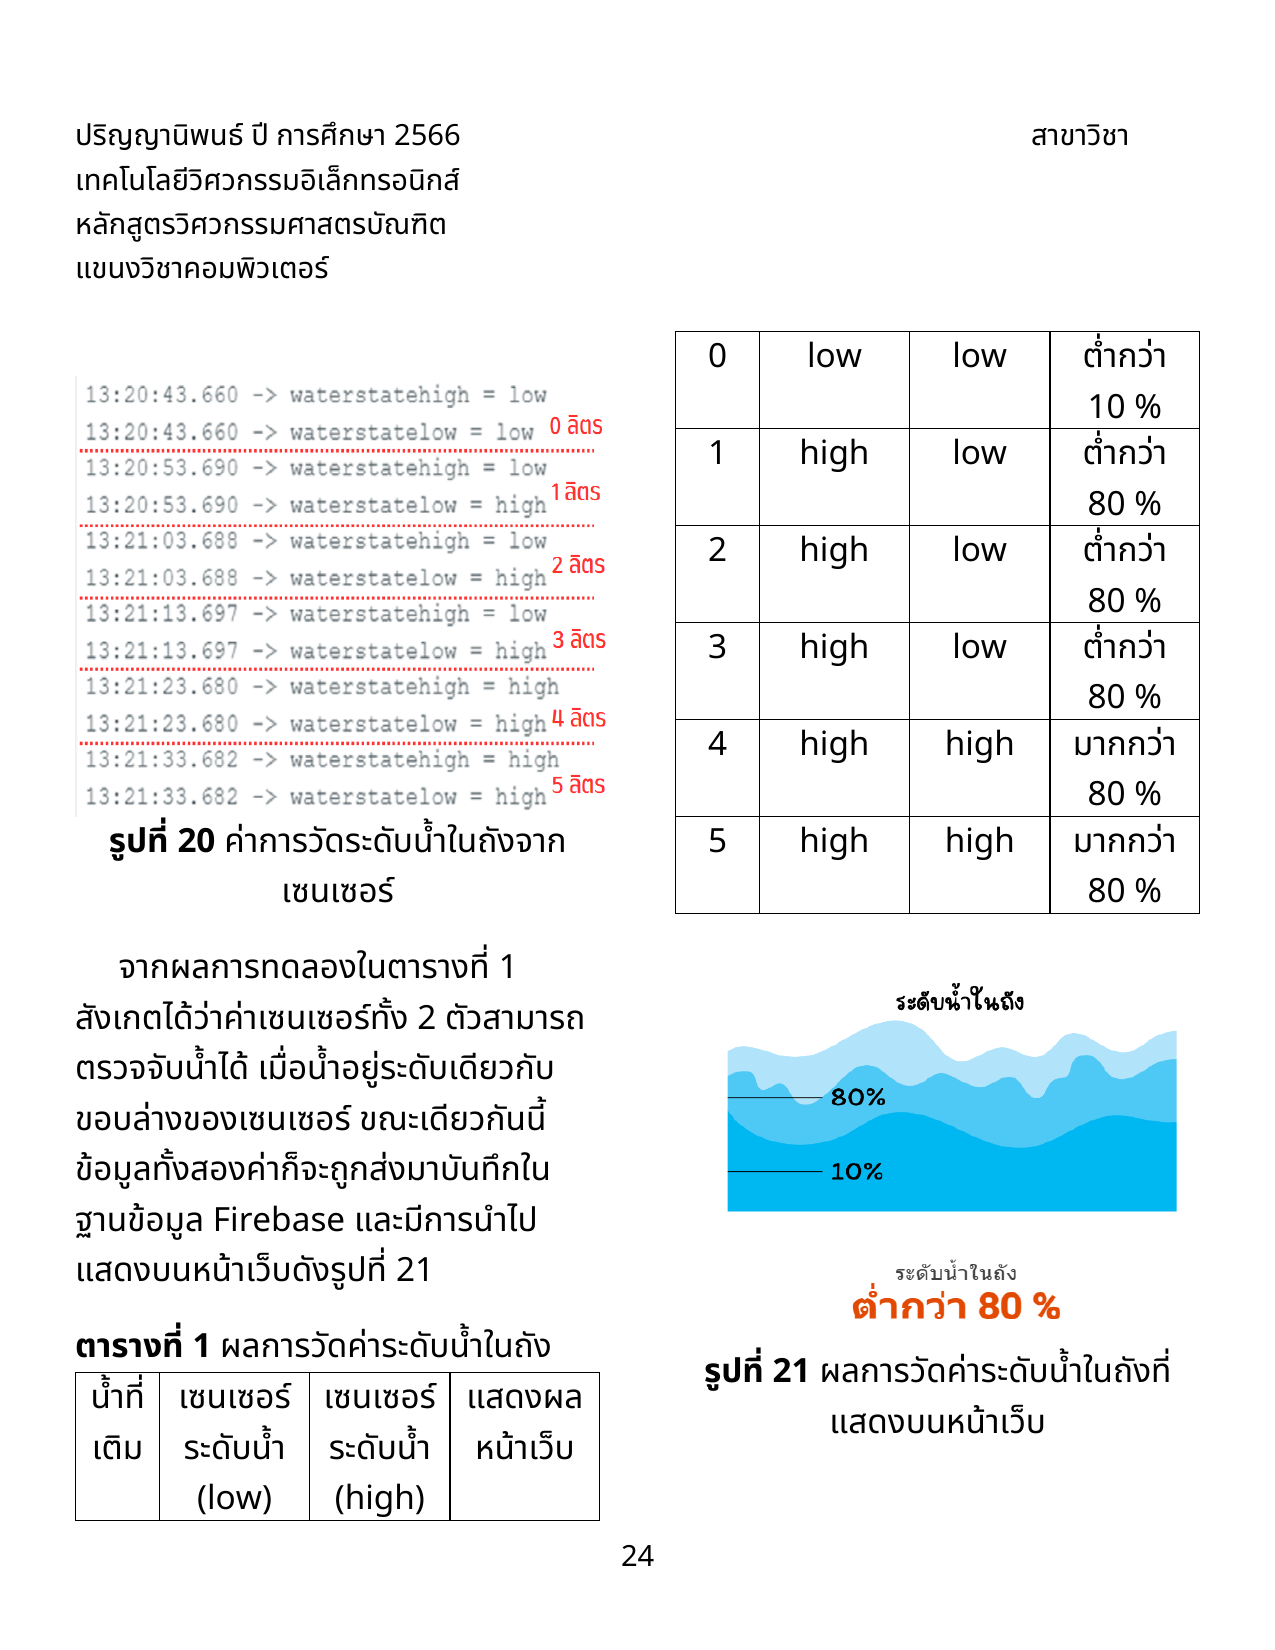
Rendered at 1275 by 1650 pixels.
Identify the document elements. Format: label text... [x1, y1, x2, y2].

table_cell high [760, 720, 909, 816]
table_header แสดงผลหน้าเว็บ [451, 1373, 599, 1519]
table_cell low [910, 526, 1049, 622]
table_cell low [910, 623, 1049, 719]
text ตารางที่ 1 ผลการวัดค่าระดับน้ำในถัง [75, 1322, 600, 1372]
table_header เซนเซอร์ระดับน้ำ (high) [310, 1373, 449, 1519]
table_cell 2 [676, 526, 759, 622]
table_cell ต่ำกว่า 80 % [1051, 526, 1199, 622]
table_header เซนเซอร์ระดับน้ำ (low) [160, 1373, 309, 1519]
table_cell low [760, 332, 909, 428]
table_cell low [910, 429, 1049, 525]
table_cell 5 [676, 817, 759, 912]
table_cell high [760, 623, 909, 719]
table_cell high [910, 817, 1049, 912]
table_cell 0 [676, 332, 759, 428]
picture [75, 376, 621, 817]
table_cell 3 [676, 623, 759, 719]
table_cell high [760, 526, 909, 622]
table_cell 4 [676, 720, 759, 816]
table_cell มากกว่า 80 % [1051, 817, 1199, 912]
text จากผลการทดลองในตารางที่ 1 สังเกตได้ว่าค่าเซนเซอร์ทั้ง 2 ตัวสามารถตรวจจับน้ำได้ เมื่อน้ำอยู่ระดับเดียวกับขอบล่างของเซนเซอร์ ขณะเดียวกันนี้ข้อมูลทั้งสองค่าก็จะถูกส่งมาบันทึกในฐานข้อมูล Firebase และมีการนำไปแสดงบนหน้าเว็บดังรูปที่ 21 [75, 943, 600, 1297]
table_cell high [910, 720, 1049, 816]
table_cell high [760, 429, 909, 525]
picture [727, 1212, 1177, 1343]
table_header น้ำที่เติม [76, 1373, 159, 1519]
table_cell ต่ำกว่า 80 % [1051, 623, 1199, 719]
picture [727, 980, 1177, 1147]
text รูปที่ 20 ค่าการวัดระดับน้ำในถังจากเซนเซอร์ [75, 817, 600, 918]
table_cell high [760, 817, 909, 912]
table_cell มากกว่า 80 % [1051, 720, 1199, 816]
table_cell 1 [676, 429, 759, 525]
text รูปที่ 21 ผลการวัดค่าระดับน้ำในถังที่แสดงบนหน้าเว็บ [675, 1347, 1200, 1448]
table_cell low [910, 332, 1049, 428]
table_cell ต่ำกว่า 80 % [1051, 429, 1199, 525]
table_cell ต่ำกว่า 10 % [1051, 332, 1199, 428]
